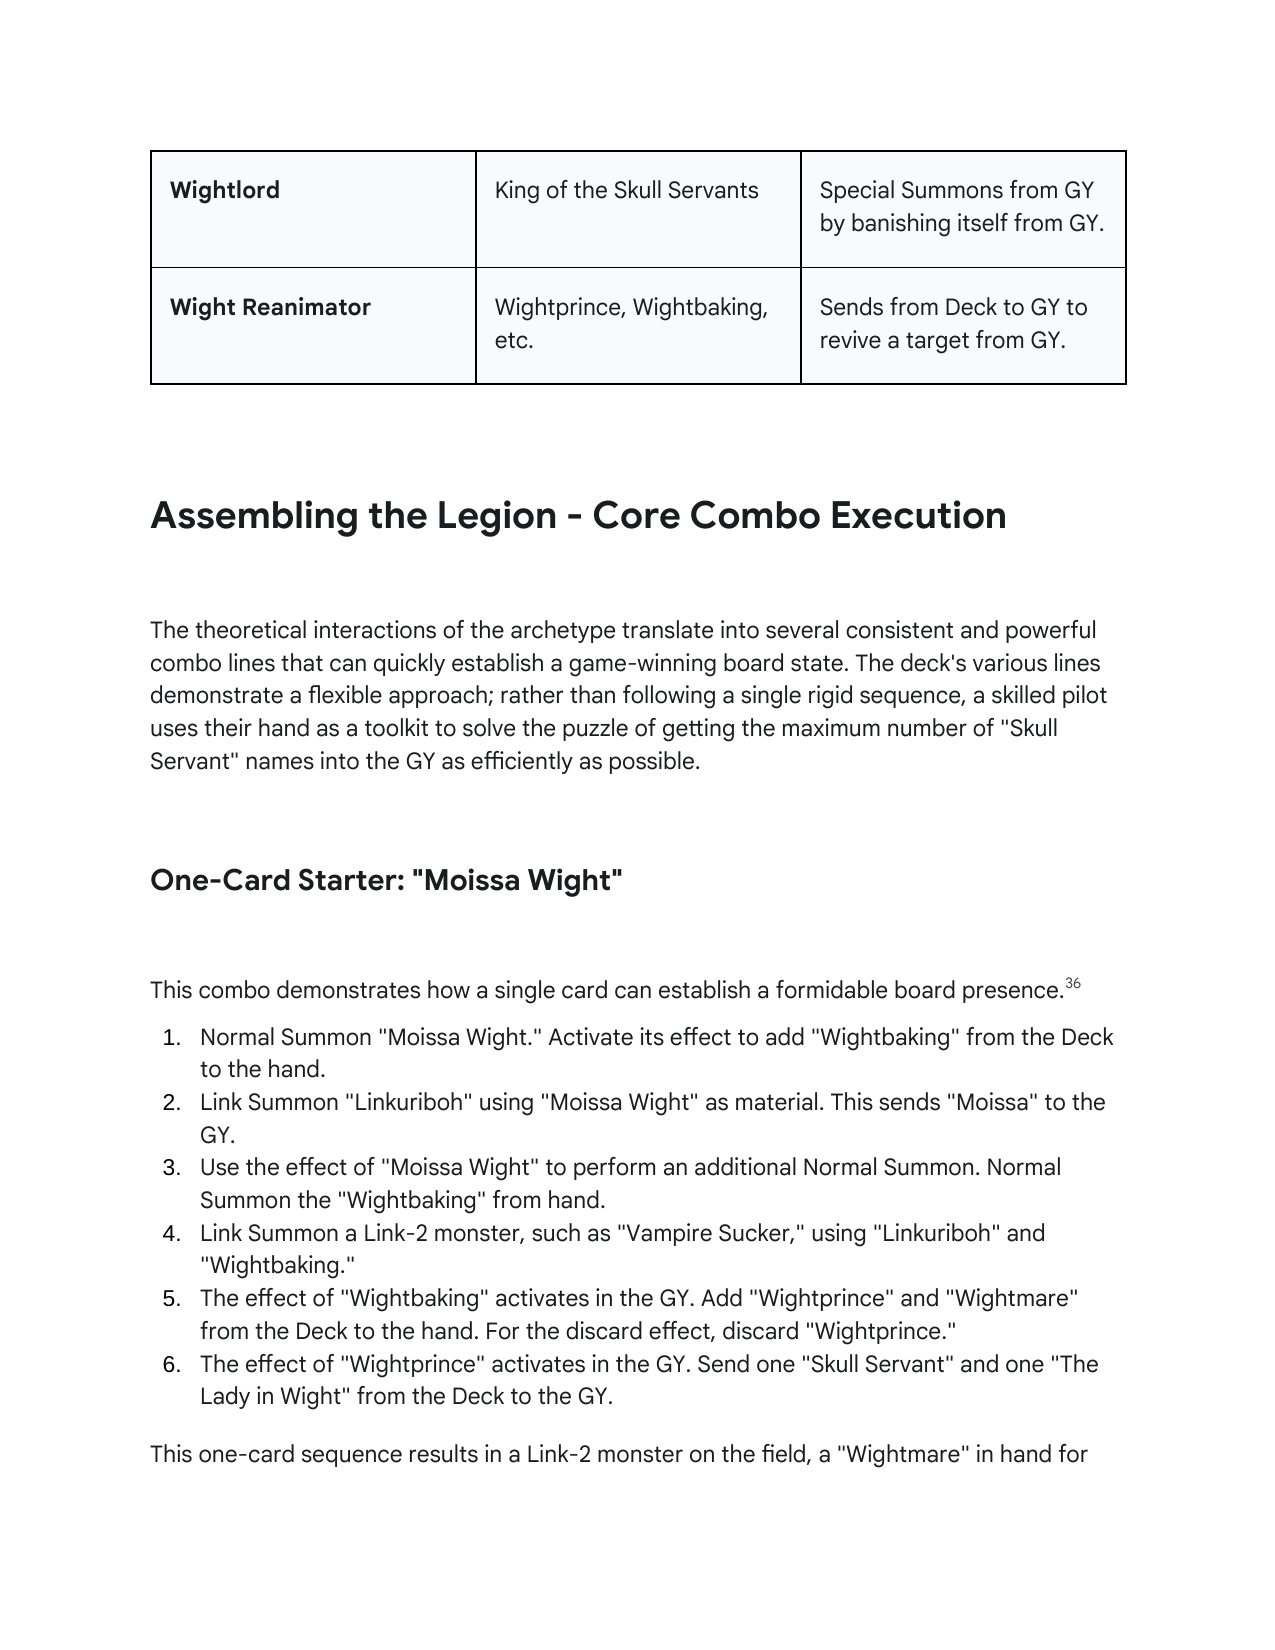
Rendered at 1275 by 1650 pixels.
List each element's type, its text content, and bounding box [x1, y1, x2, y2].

table_cell Sends from Deck to GY to revive a target from GY. [802, 268, 1125, 383]
subtitle Assembling the Legion - Core Combo Execution [150, 493, 1125, 539]
subtitle One-Card Starter: "Moissa Wight" [150, 863, 1125, 899]
table_cell Wightprince, Wightbaking, etc. [477, 268, 800, 383]
list The effect of "Wightbaking" activates in the GY. Add "Wightprince" and "Wightmare" from the Deck to the hand. For the discard effect, discard "Wightprince." [162, 1284, 1125, 1346]
list Use the effect of "Moissa Wight" to perform an additional Normal Summon. Normal Summon the "Wightbaking" from hand. [162, 1153, 1125, 1215]
table_cell Wight Reanimator [152, 268, 475, 383]
text The theoretical interactions of the archetype translate into several consistent and powerful combo lines that can quickly establish a game-winning board state. The deck's various lines demonstrate a flexible approach; rather than following a single rigid sequence, a skilled pilot uses their hand as a toolkit to solve the puzzle of getting the maximum number of "Skull Servant" names into the GY as efficiently as possible. [150, 616, 1125, 776]
table_cell Wightlord [152, 152, 475, 267]
list The effect of "Wightprince" activates in the GY. Send one "Skull Servant" and one "The Lady in Wight" from the Deck to the GY. [162, 1350, 1125, 1411]
text This combo demonstrates how a single card can establish a formidable board presence.36 [150, 974, 1125, 1006]
list Link Summon "Linkuriboh" using "Moissa Wight" as material. This sends "Moissa" to the GY. [162, 1088, 1125, 1149]
table_cell King of the Skull Servants [477, 152, 800, 267]
list Link Summon a Link-2 monster, such as "Vampire Sucker," using "Linkuriboh" and "Wightbaking." [162, 1219, 1125, 1280]
list Normal Summon "Moissa Wight." Activate its effect to add "Wightbaking" from the Deck to the hand. [162, 1023, 1125, 1084]
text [150, 1440, 1125, 1469]
table_cell Special Summons from GY by banishing itself from GY. [802, 152, 1125, 267]
